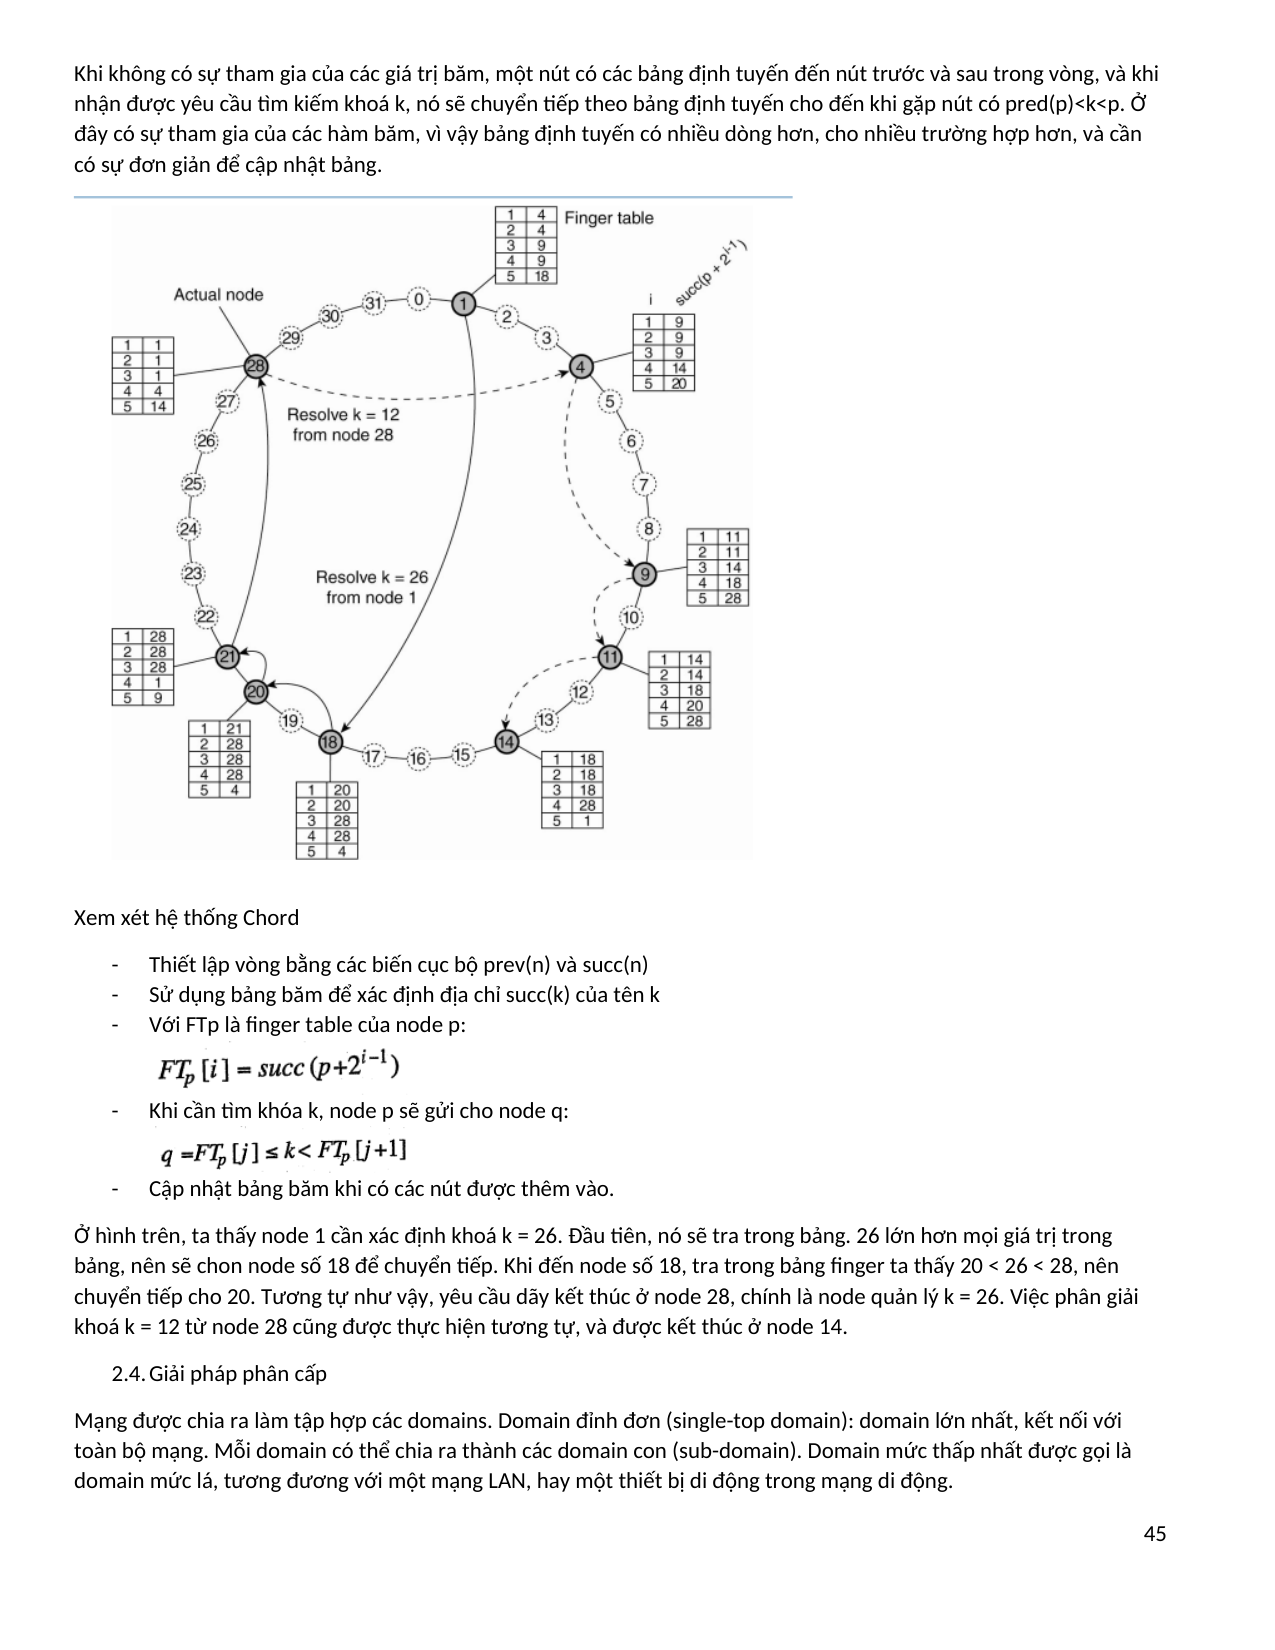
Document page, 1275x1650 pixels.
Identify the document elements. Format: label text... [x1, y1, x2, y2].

picture [148, 1126, 418, 1173]
list Giải pháp phân cấp [111, 1359, 1167, 1387]
picture [148, 1040, 408, 1095]
list Với FTp là finger table của node p: [111, 1010, 1167, 1038]
text Mạng được chia ra làm tập hợp các domains. Domain đỉnh đơn (single-top domain): domain lớn nhất, kết nối với toàn bộ mạng. Mỗi domain có thể chia ra thành các domain con (sub-domain). Domain mức thấp nhất được gọi là domain mức lá, tương đương với một mạng LAN, hay một thiết bị di động trong mạng di động. [74, 1406, 1167, 1494]
text Xem xét hệ thống Chord [74, 903, 1167, 931]
list Cập nhật bảng băm khi có các nút được thêm vào. [111, 1174, 1167, 1202]
picture [73, 196, 793, 885]
list Khi cần tìm khóa k, node p sẽ gửi cho node q: [111, 1096, 1167, 1124]
text Khi không có sự tham gia của các giá trị băm, một nút có các bảng định tuyến đến nút trước và sau trong vòng, và khi nhận được yêu cầu tìm kiếm khoá k, nó sẽ chuyển tiếp theo bảng định tuyến cho đến khi gặp nút có pred(p)<k<p. Ở đây có sự tham gia của các hàm băm, vì vậy bảng định tuyến có nhiều dòng hơn, cho nhiều trường hợp hơn, và cần có sự đơn giản để cập nhật bảng. [74, 59, 1167, 178]
text Ở hình trên, ta thấy node 1 cần xác định khoá k = 26. Đầu tiên, nó sẽ tra trong bảng. 26 lớn hơn mọi giá trị trong bảng, nên sẽ chon node số 18 để chuyển tiếp. Khi đến node số 18, tra trong bảng finger ta thấy 20 < 26 < 28, nên chuyển tiếp cho 20. Tương tự như vậy, yêu cầu dãy kết thúc ở node 28, chính là node quản lý k = 26. Việc phân giải khoá k = 12 từ node 28 cũng được thực hiện tương tự, và được kết thúc ở node 14. [74, 1221, 1167, 1340]
list Thiết lập vòng bằng các biến cục bộ prev(n) và succ(n) [111, 950, 1167, 978]
list Sử dụng bảng băm để xác định địa chỉ succ(k) của tên k [111, 980, 1167, 1008]
